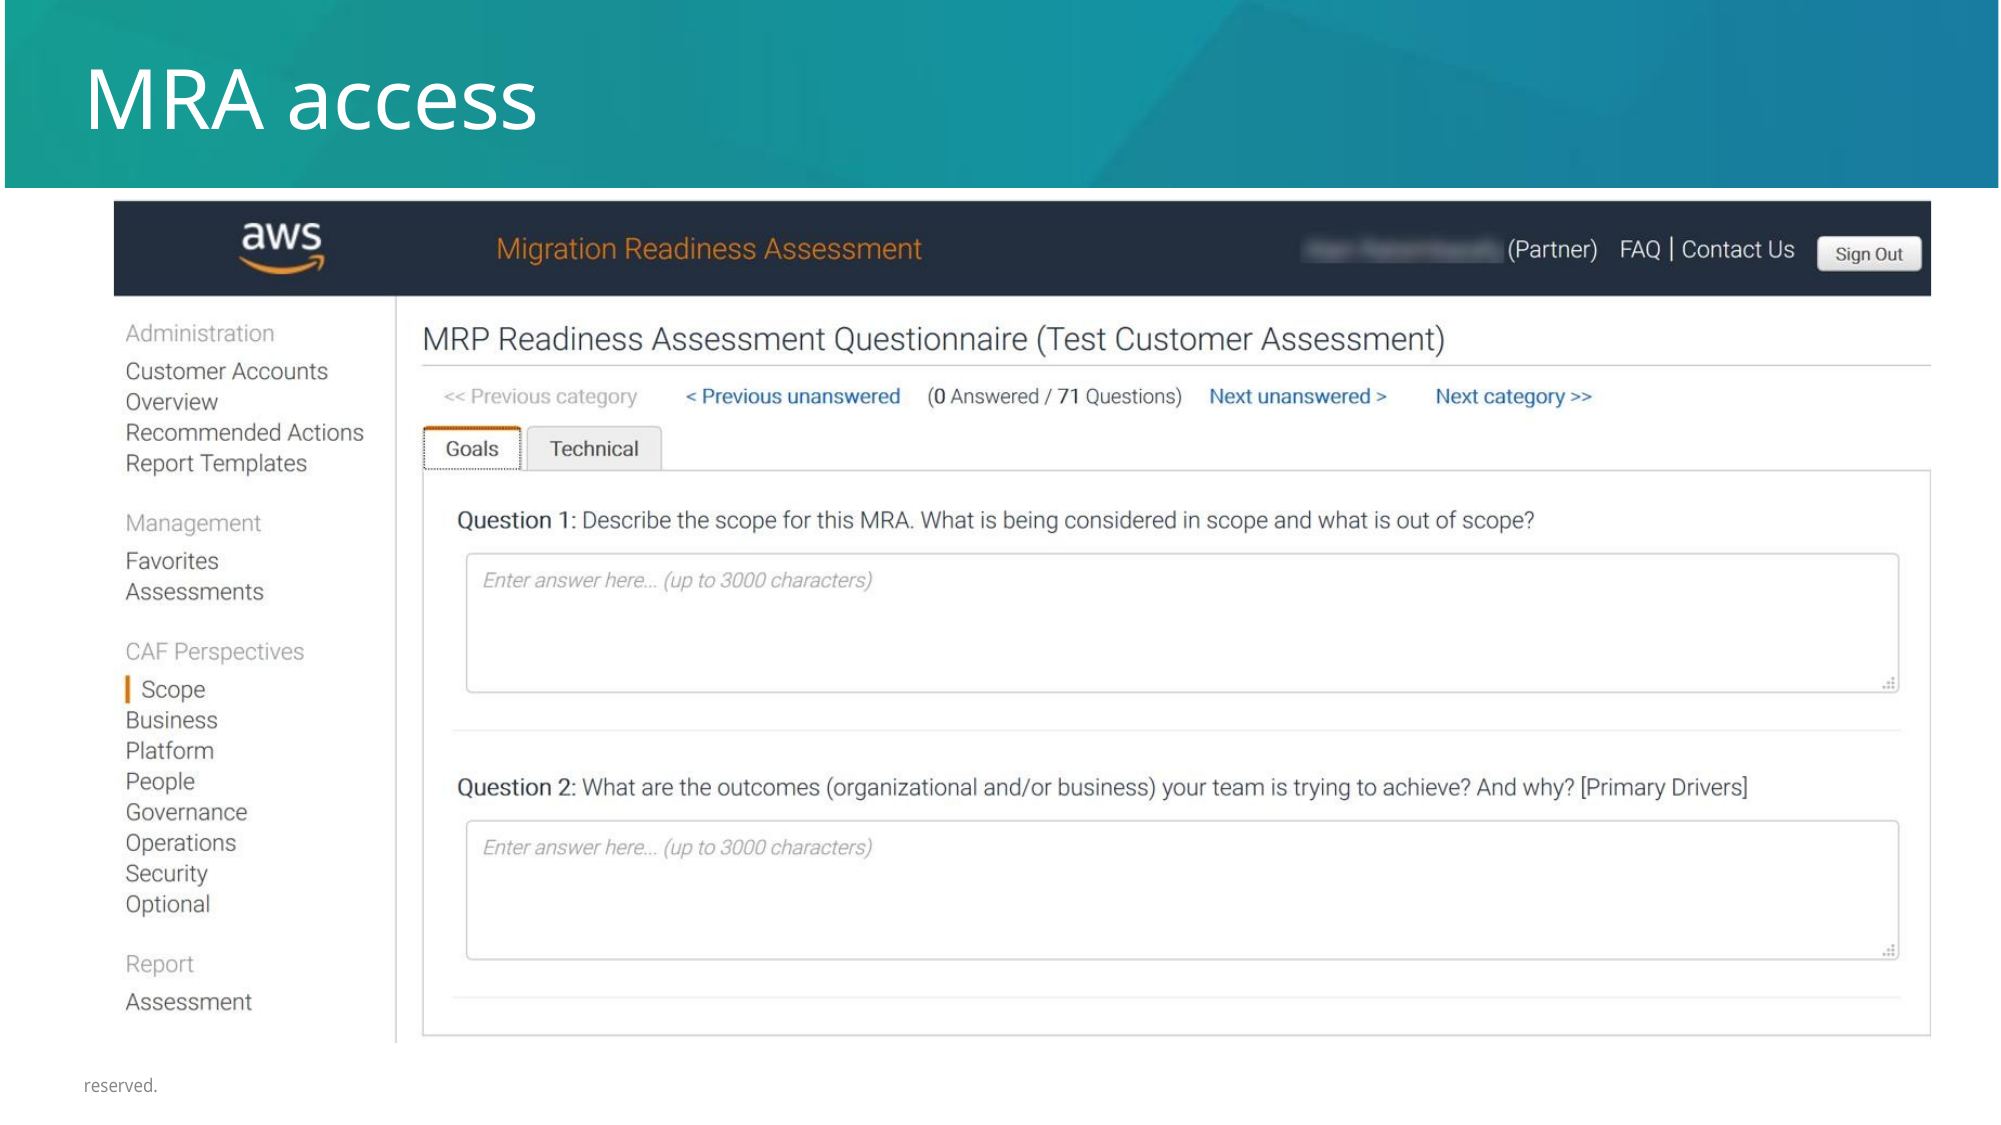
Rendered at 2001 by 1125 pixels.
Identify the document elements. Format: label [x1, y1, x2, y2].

picture [113, 199, 1932, 1043]
picture [4, 0, 1999, 188]
